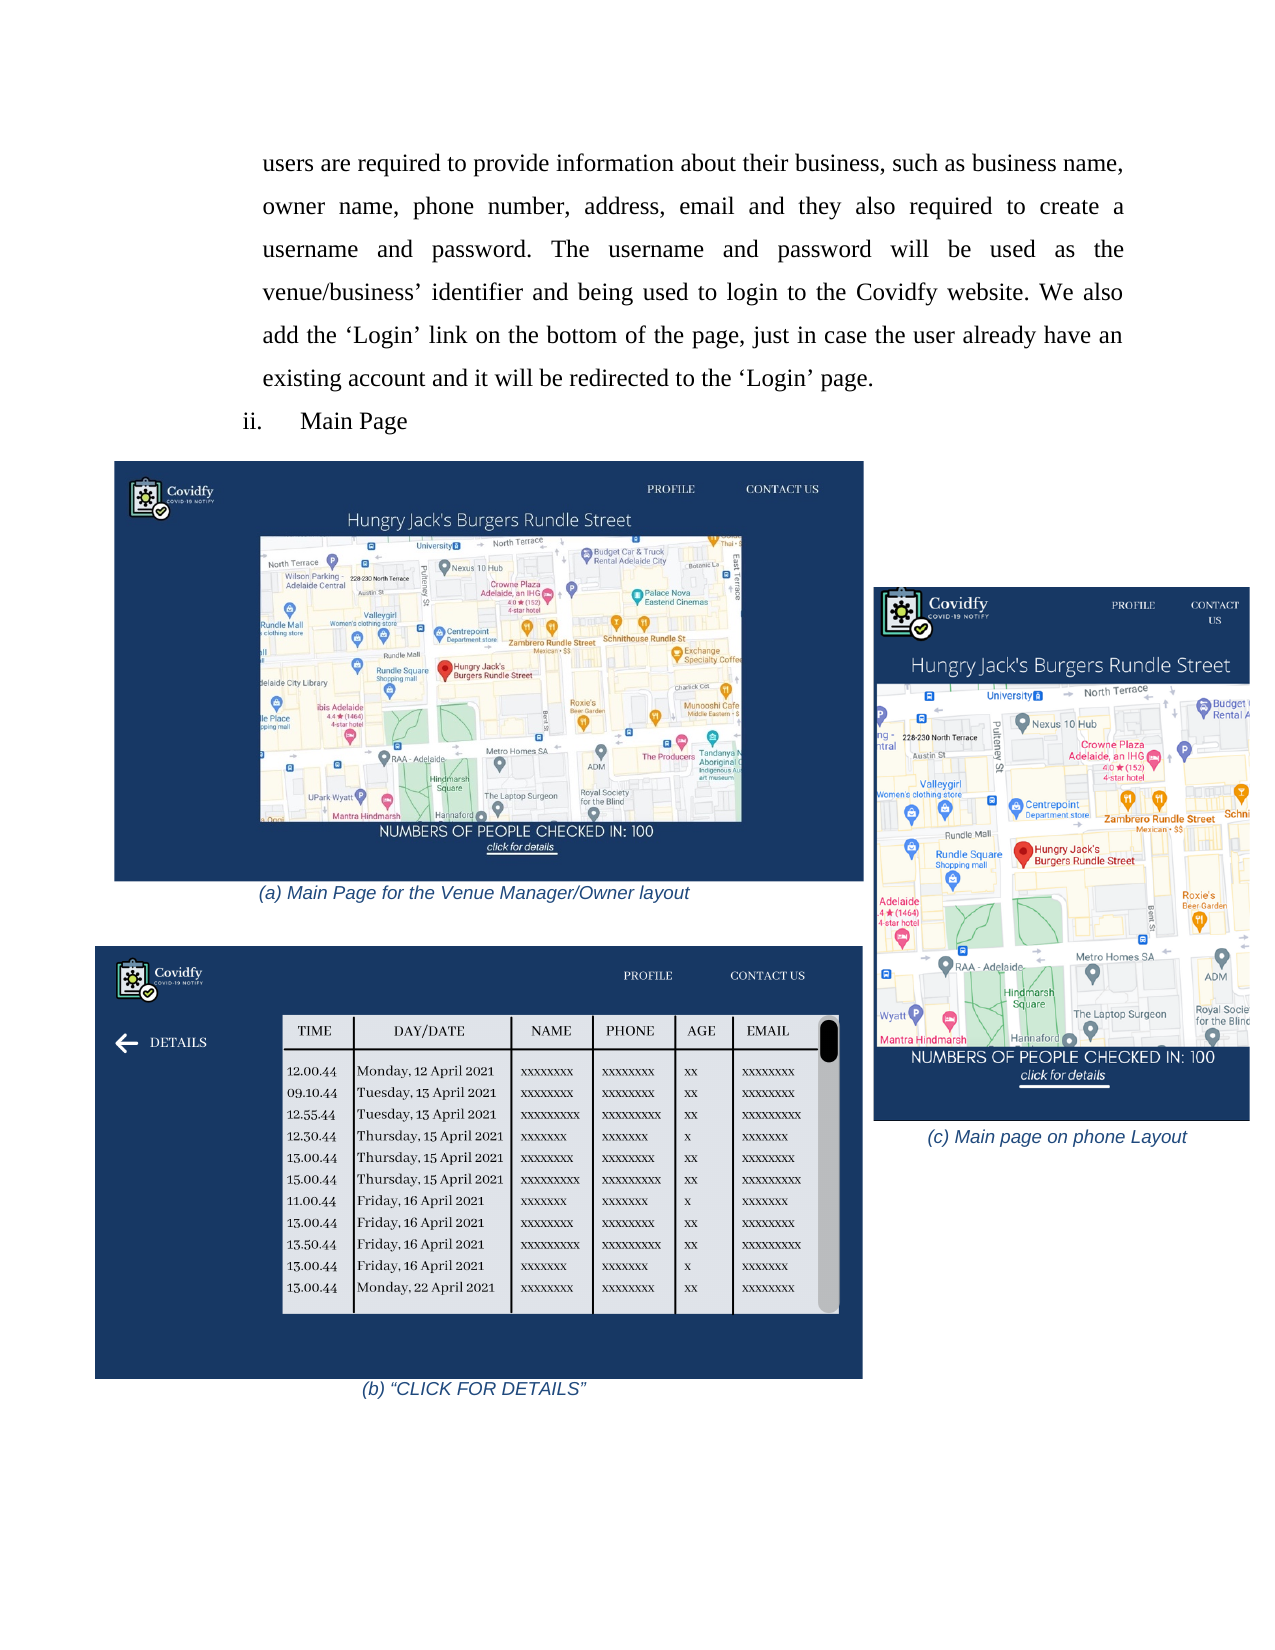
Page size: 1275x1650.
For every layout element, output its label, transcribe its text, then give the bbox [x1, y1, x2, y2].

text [262, 148, 1125, 392]
picture [873, 587, 1250, 1121]
picture [114, 461, 864, 881]
picture [95, 946, 863, 1379]
list Main Page [262, 406, 1125, 435]
